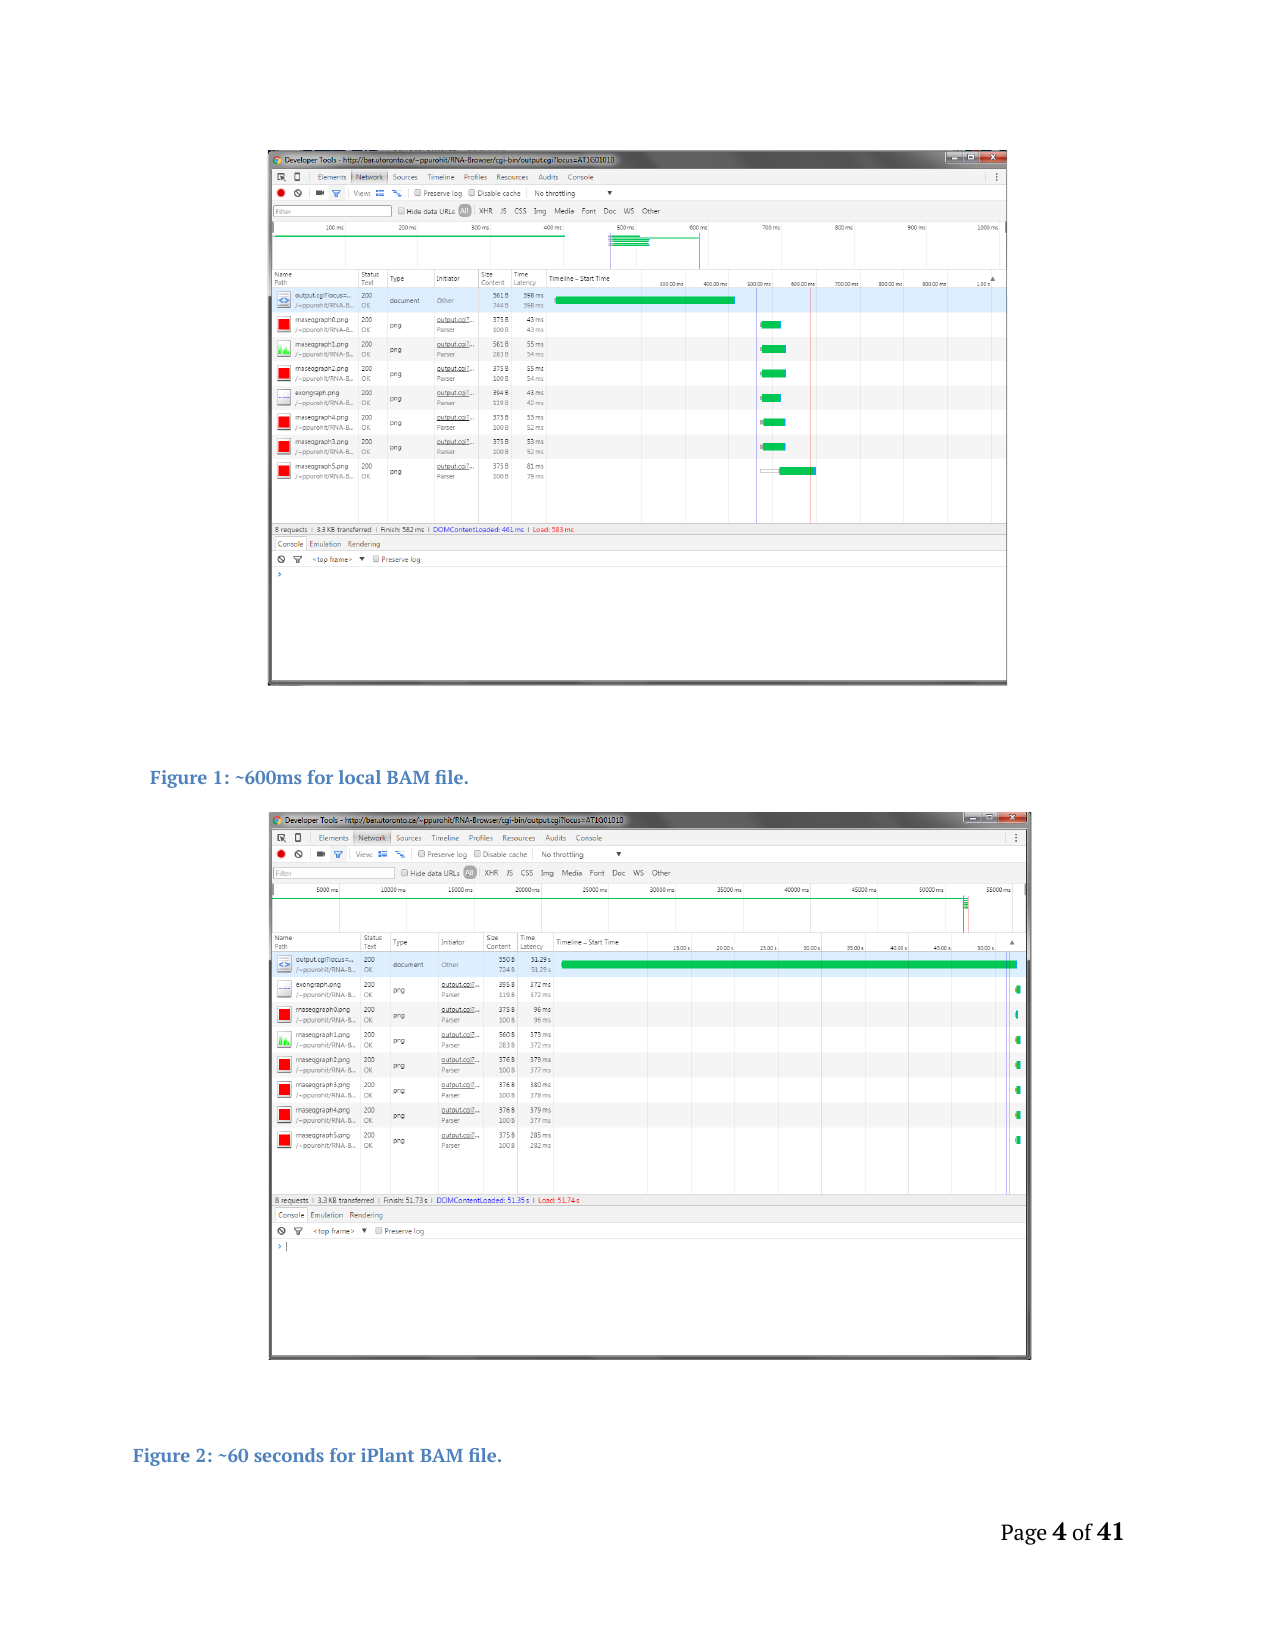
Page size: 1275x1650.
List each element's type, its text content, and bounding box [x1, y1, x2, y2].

picture [268, 812, 1032, 1360]
text Figure 1: ~600ms for local BAM file. [150, 765, 1125, 789]
picture [267, 150, 1008, 686]
